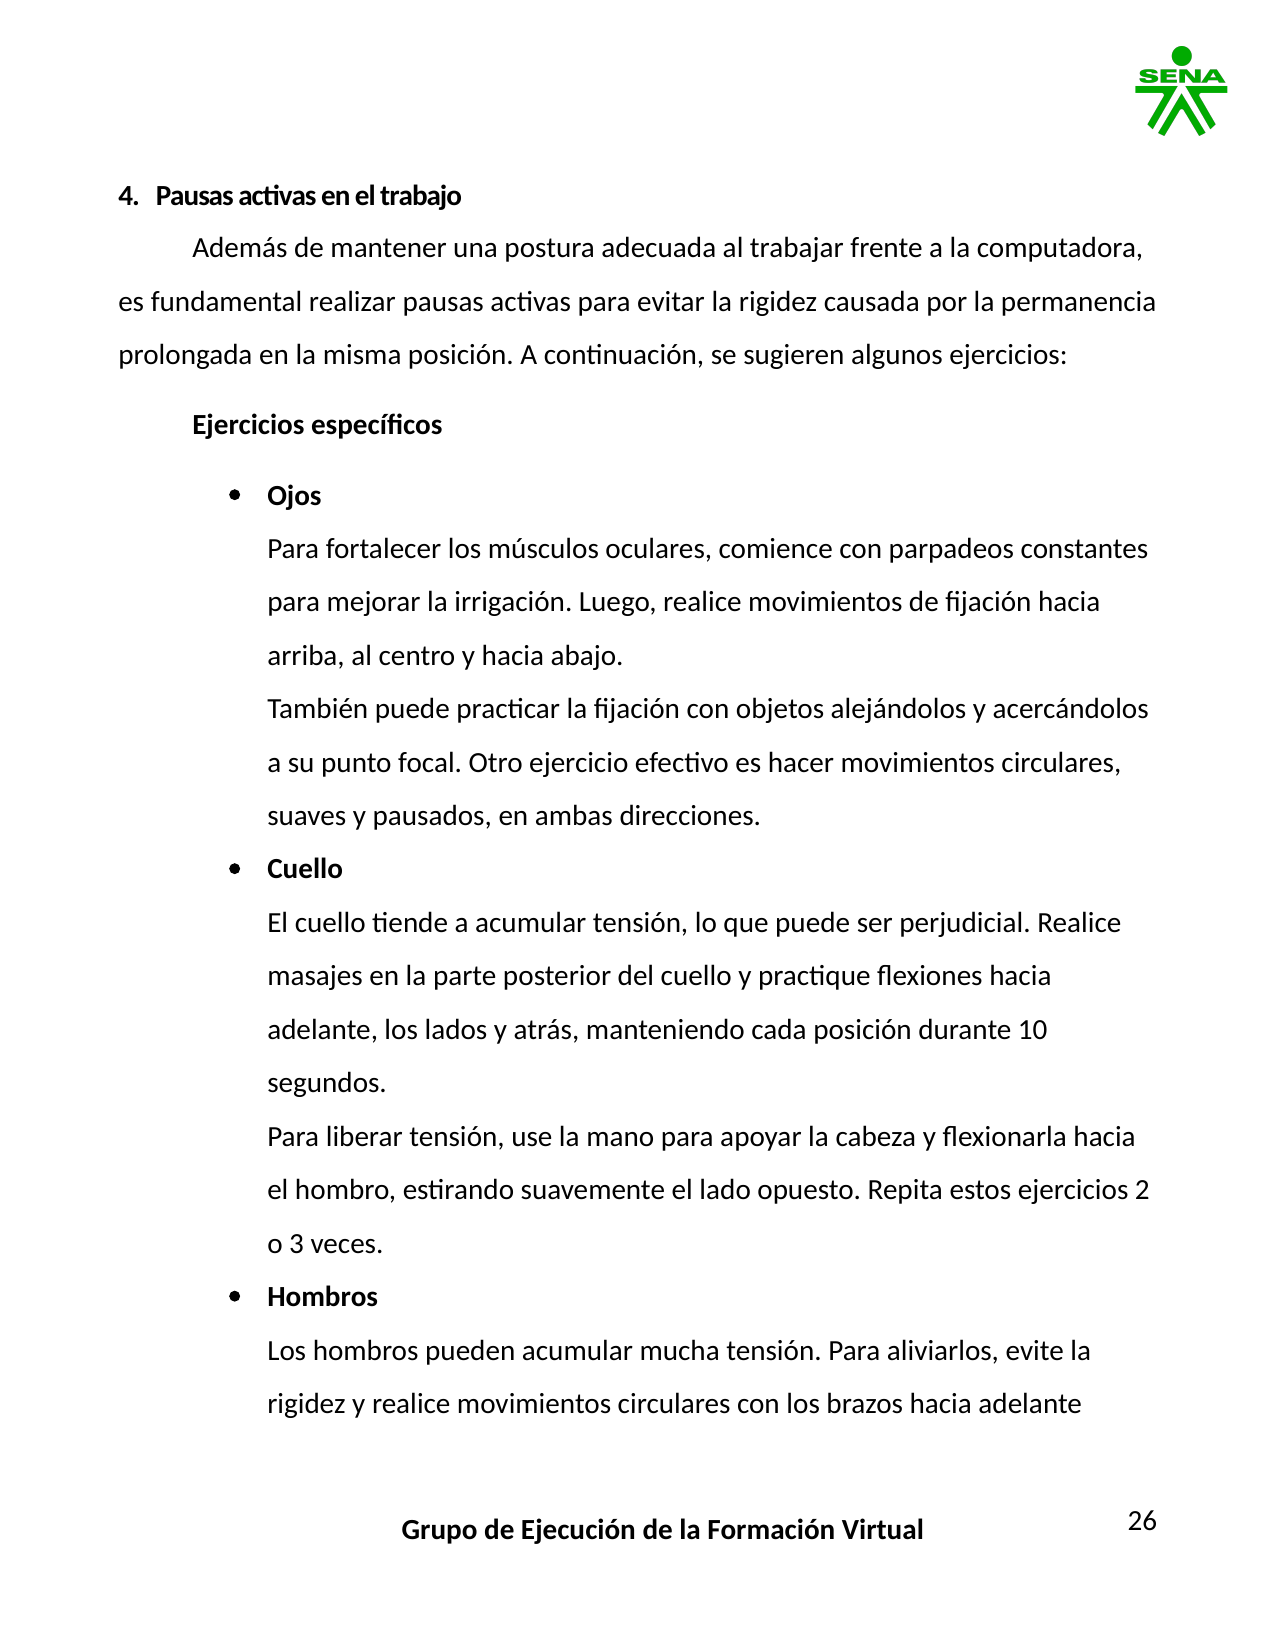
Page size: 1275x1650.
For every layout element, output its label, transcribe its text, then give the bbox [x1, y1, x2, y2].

text Ejercicios específicos [118, 406, 1157, 442]
list El cuello tiende a acumular tensión, lo que puede ser perjudicial. Realice masajes en la parte posterior del cuello y practique flexiones hacia adelante, los lados y atrás, manteniendo cada posición durante 10 segundos. [267, 904, 1157, 1100]
text Además de mantener una postura adecuada al trabajar frente a la computadora, es fundamental realizar pausas activas para evitar la rigidez causada por la permanencia prolongada en la misma posición. A continuación, se sugieren algunos ejercicios: [118, 229, 1157, 372]
list Ojos Para fortalecer los músculos oculares, comience con parpadeos constantes para mejorar la irrigación. Luego, realice movimientos de fijación hacia arriba, al centro y hacia abajo. [229, 477, 1157, 672]
list También puede practicar la fijación con objetos alejándolos y acercándolos a su punto focal. Otro ejercicio efectivo es hacer movimientos circulares, suaves y pausados, en ambas direcciones. [267, 690, 1157, 833]
list Cuello [229, 851, 1157, 886]
list Hombros [229, 1278, 1157, 1314]
picture [1135, 46, 1228, 136]
list Para liberar tensión, use la mano para apoyar la cabeza y flexionarla hacia el hombro, estirando suavemente el lado opuesto. Repita estos ejercicios 2 o 3 veces. [267, 1118, 1157, 1260]
subtitle Pausas activas en el trabajo [118, 177, 1157, 213]
